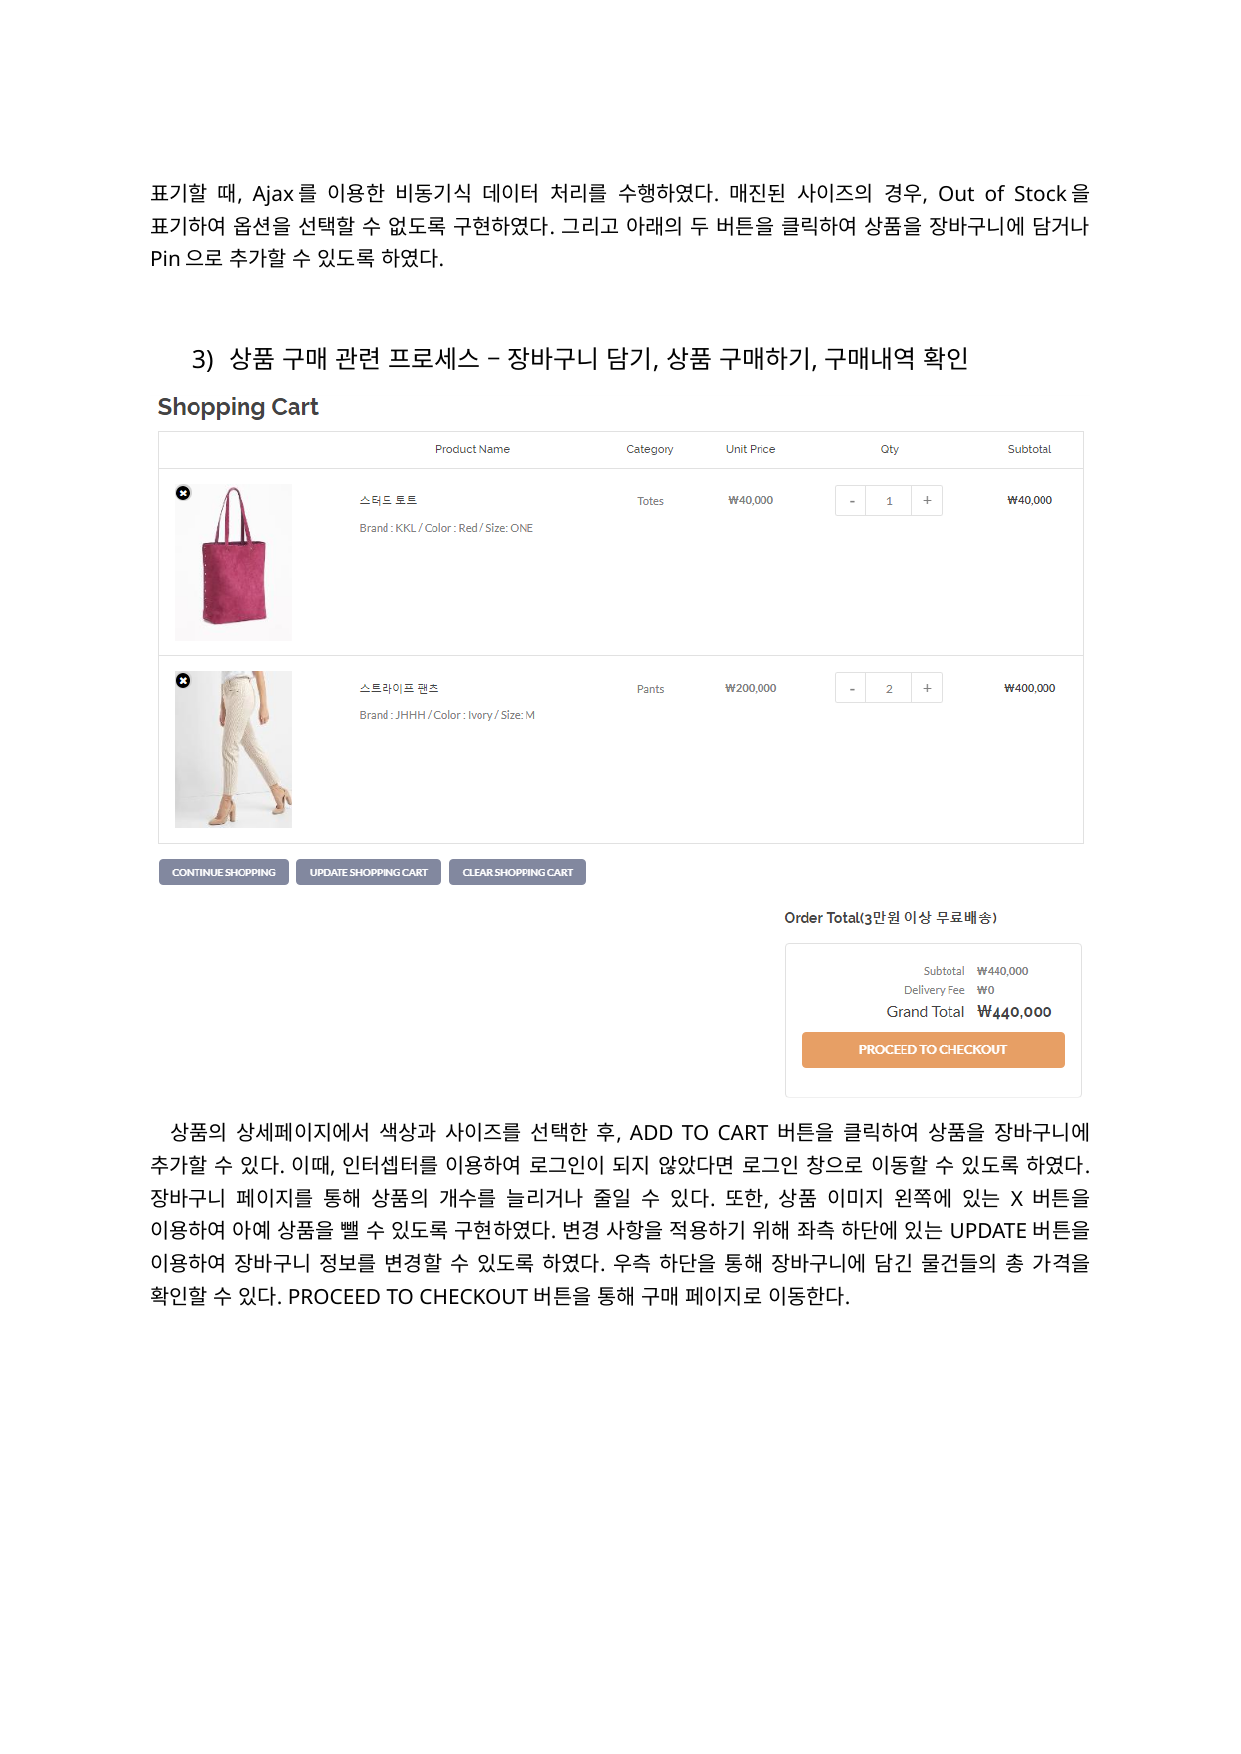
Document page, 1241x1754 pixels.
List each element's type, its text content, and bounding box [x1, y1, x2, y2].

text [150, 177, 1090, 273]
list 상품 구매 관련 프로세스 – 장바구니 담기, 상품 구매하기, 구매내역 확인 [192, 339, 1090, 376]
text 상품의 상세페이지에서 색상과 사이즈를 선택한 후, ADD TO CART 버튼을 클릭하여 상품을 장바구니에 추가할 수 있다. 이때, 인터셉터를 이용하여 로그인이 되지 않았다면 로그인 창으로 이동할 수 있도록 하였다. 장바구니 페이지를 통해 상품의 개수를 늘리거나 줄일 수 있다. 또한, 상품 이미지 왼쪽에 있는 X 버튼을 이용하여 아예 상품을 뺄 수 있도록 구현하였다. 변경 사항을 적용하기 위해 좌측 하단에 있는 UPDATE 버튼을 이용하여 장바구니 정보를 변경할 수 있도록 하였다. 우측 하단을 통해 장바구니에 담긴 물건들의 총 가격을 확인할 수 있다. PROCEED TO CHECKOUT 버튼을 통해 구매 페이지로 이동한다. [150, 1116, 1090, 1310]
picture [150, 395, 1091, 1098]
